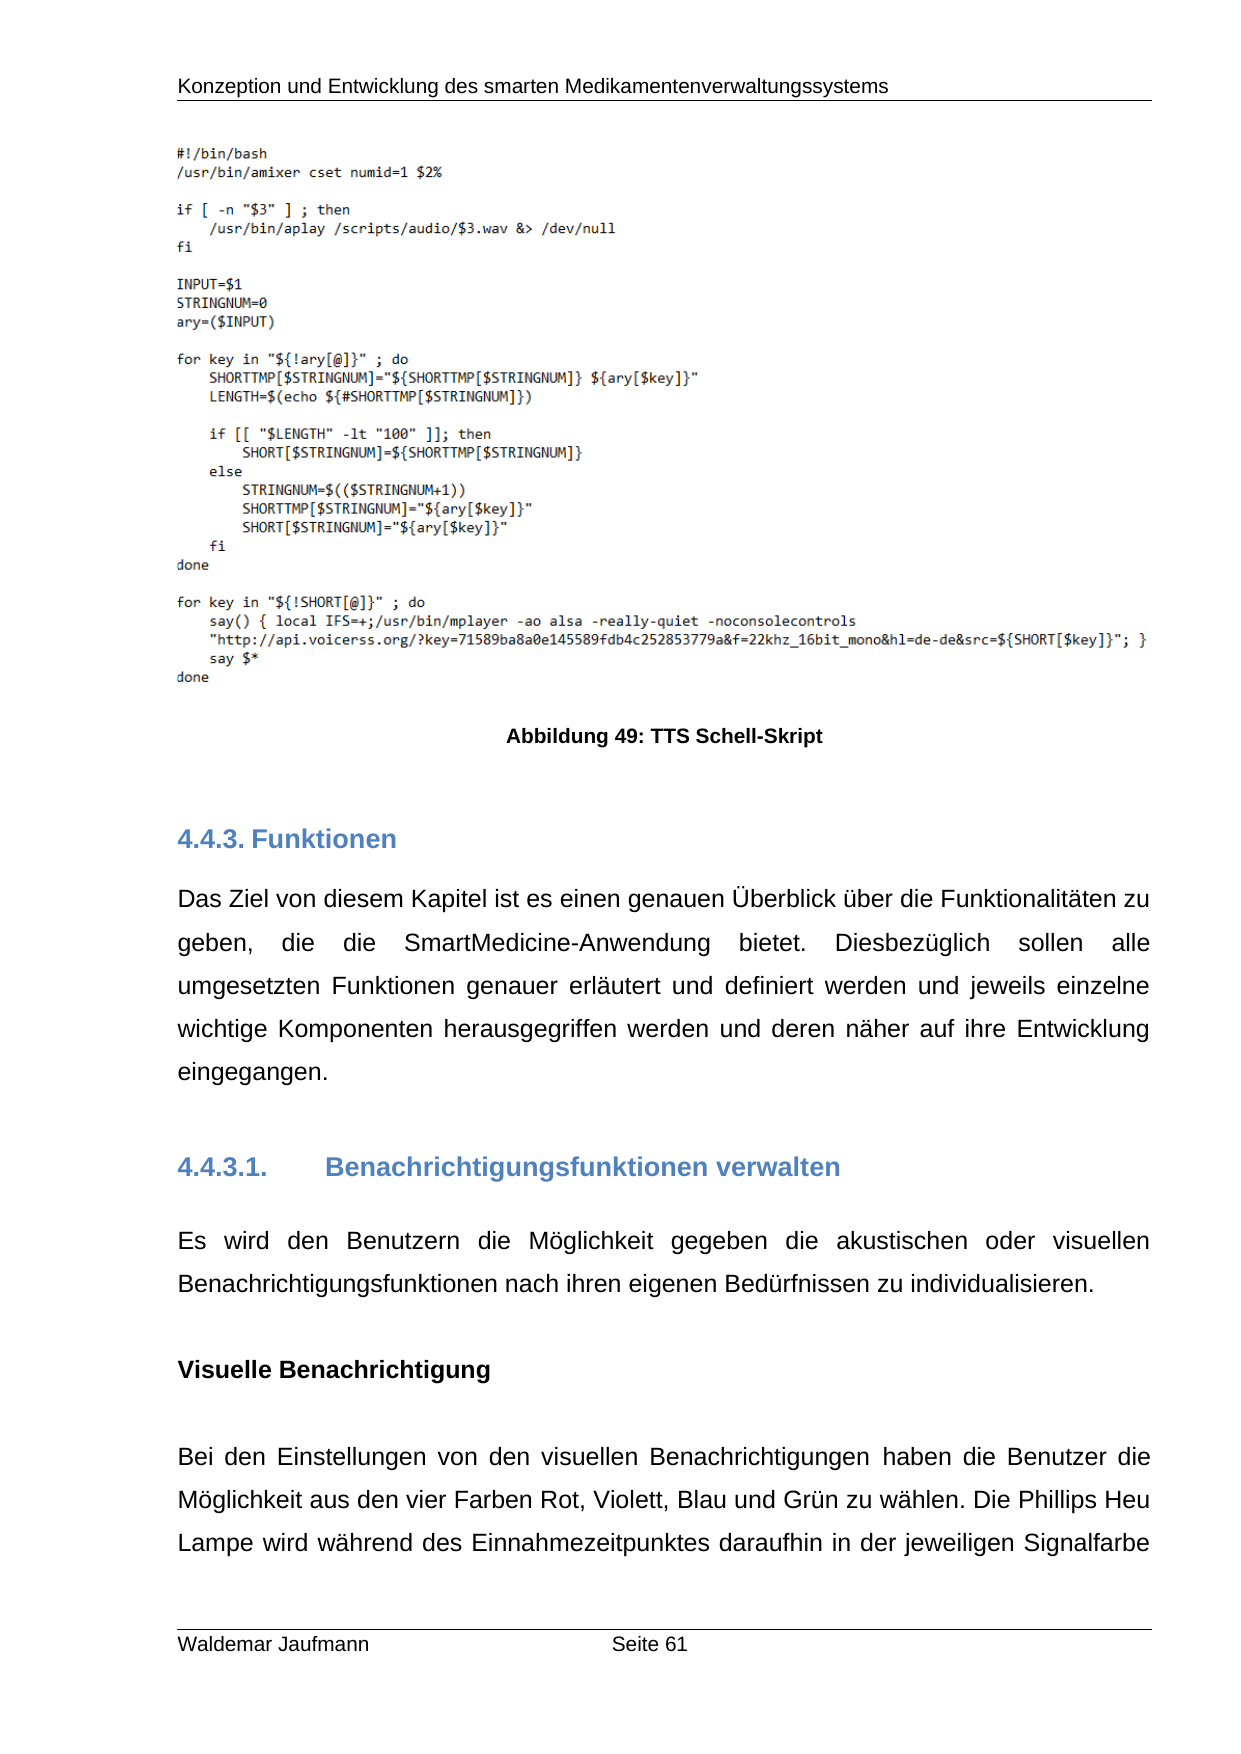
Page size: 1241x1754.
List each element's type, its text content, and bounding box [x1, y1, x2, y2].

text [177, 1442, 1152, 1557]
picture [177, 147, 1152, 712]
text Das Ziel von diesem Kapitel ist es einen genauen Überblick über die Funktionalitäten zu geben, die die SmartMedicine-Anwendung bietet. Diesbezüglich sollen alle umgesetzten Funktionen genauer erläutert und definiert werden und jeweils einzelne wichtige Komponenten herausgegriffen werden und deren näher auf ihre Entwicklung eingegangen. [177, 884, 1152, 1086]
text Visuelle Benachrichtigung [177, 1355, 1152, 1384]
text Abbildung 49: TTS Schell-Skript [177, 724, 1152, 748]
subtitle Funktionen [177, 822, 1152, 856]
subtitle Benachrichtigungsfunktionen verwalten [177, 1149, 1152, 1183]
text Es wird den Benutzern die Möglichkeit gegeben die akustischen oder visuellen Benachrichtigungsfunktionen nach ihren eigenen Bedürfnissen zu individualisieren. [177, 1226, 1152, 1298]
